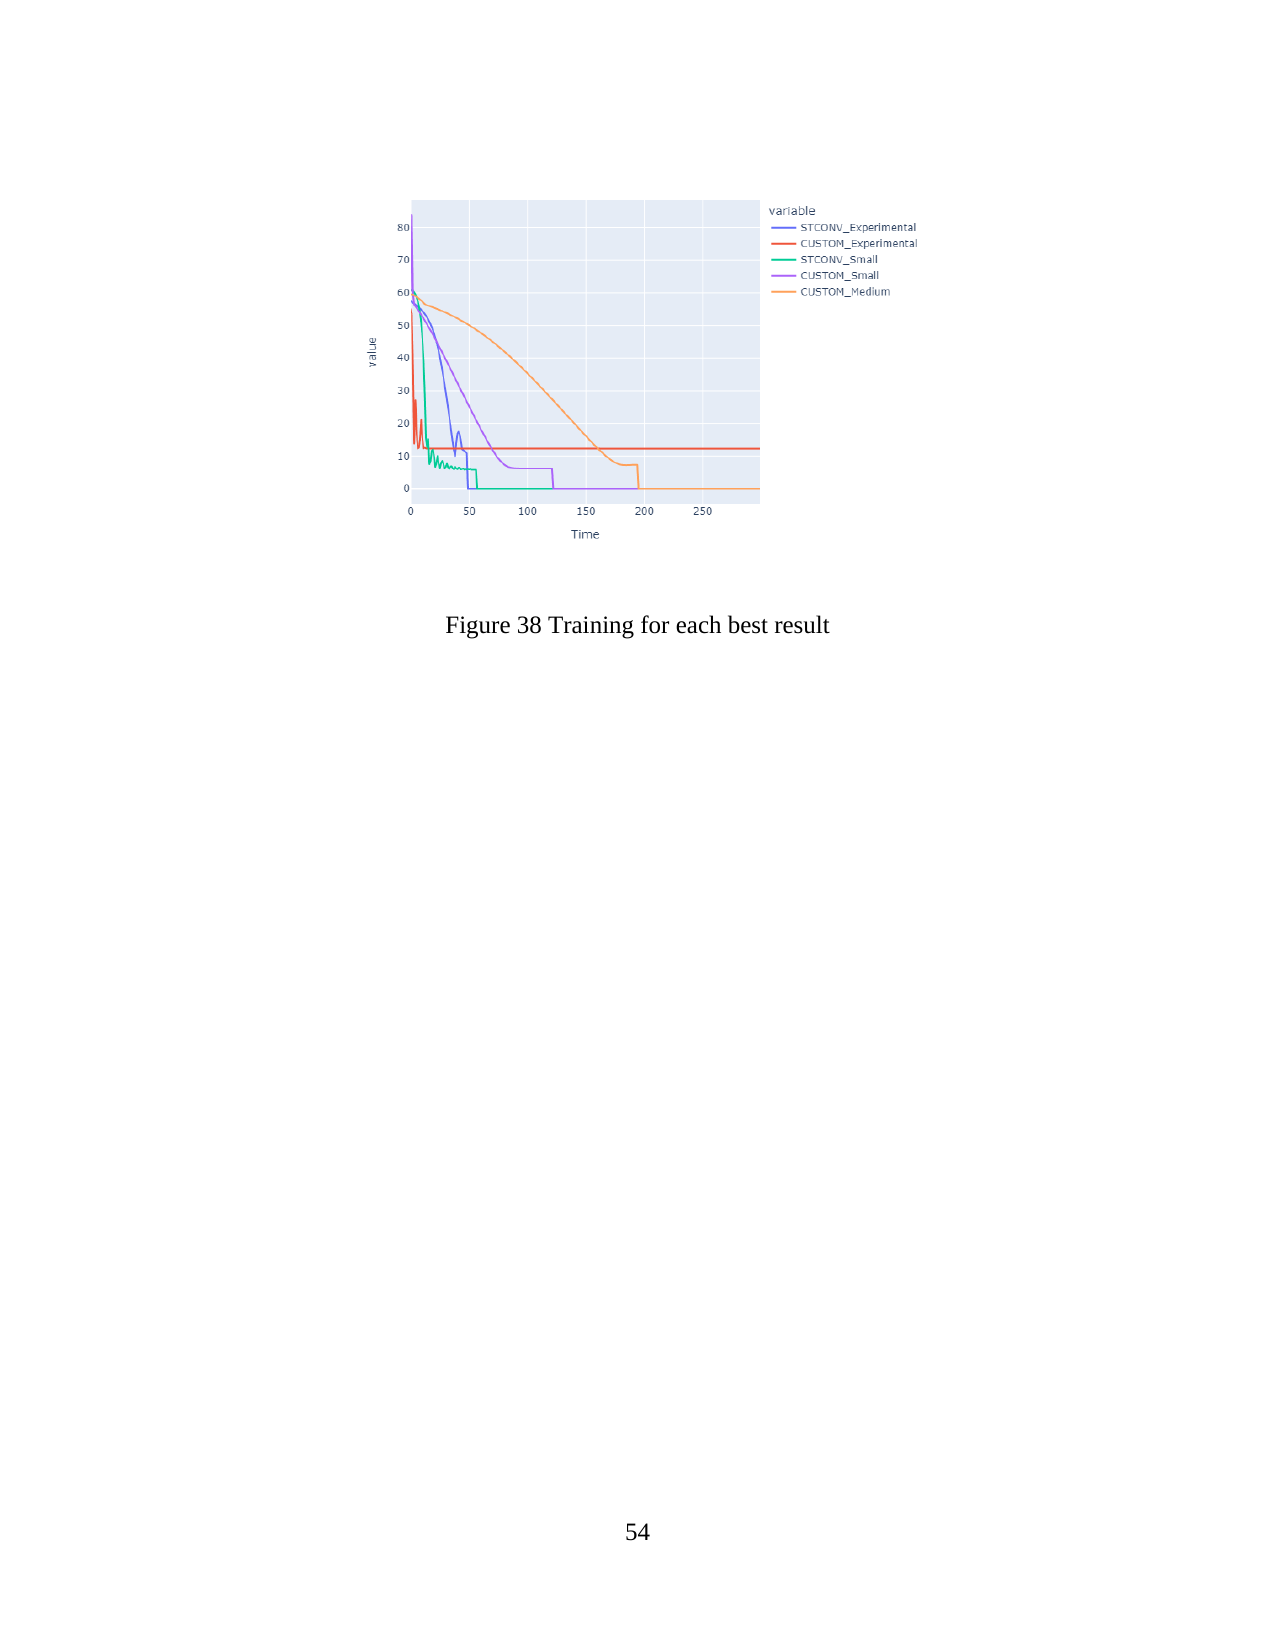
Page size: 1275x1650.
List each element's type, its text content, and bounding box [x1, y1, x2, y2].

picture [343, 150, 932, 571]
text Figure 38 Training for each best result [150, 610, 1125, 638]
